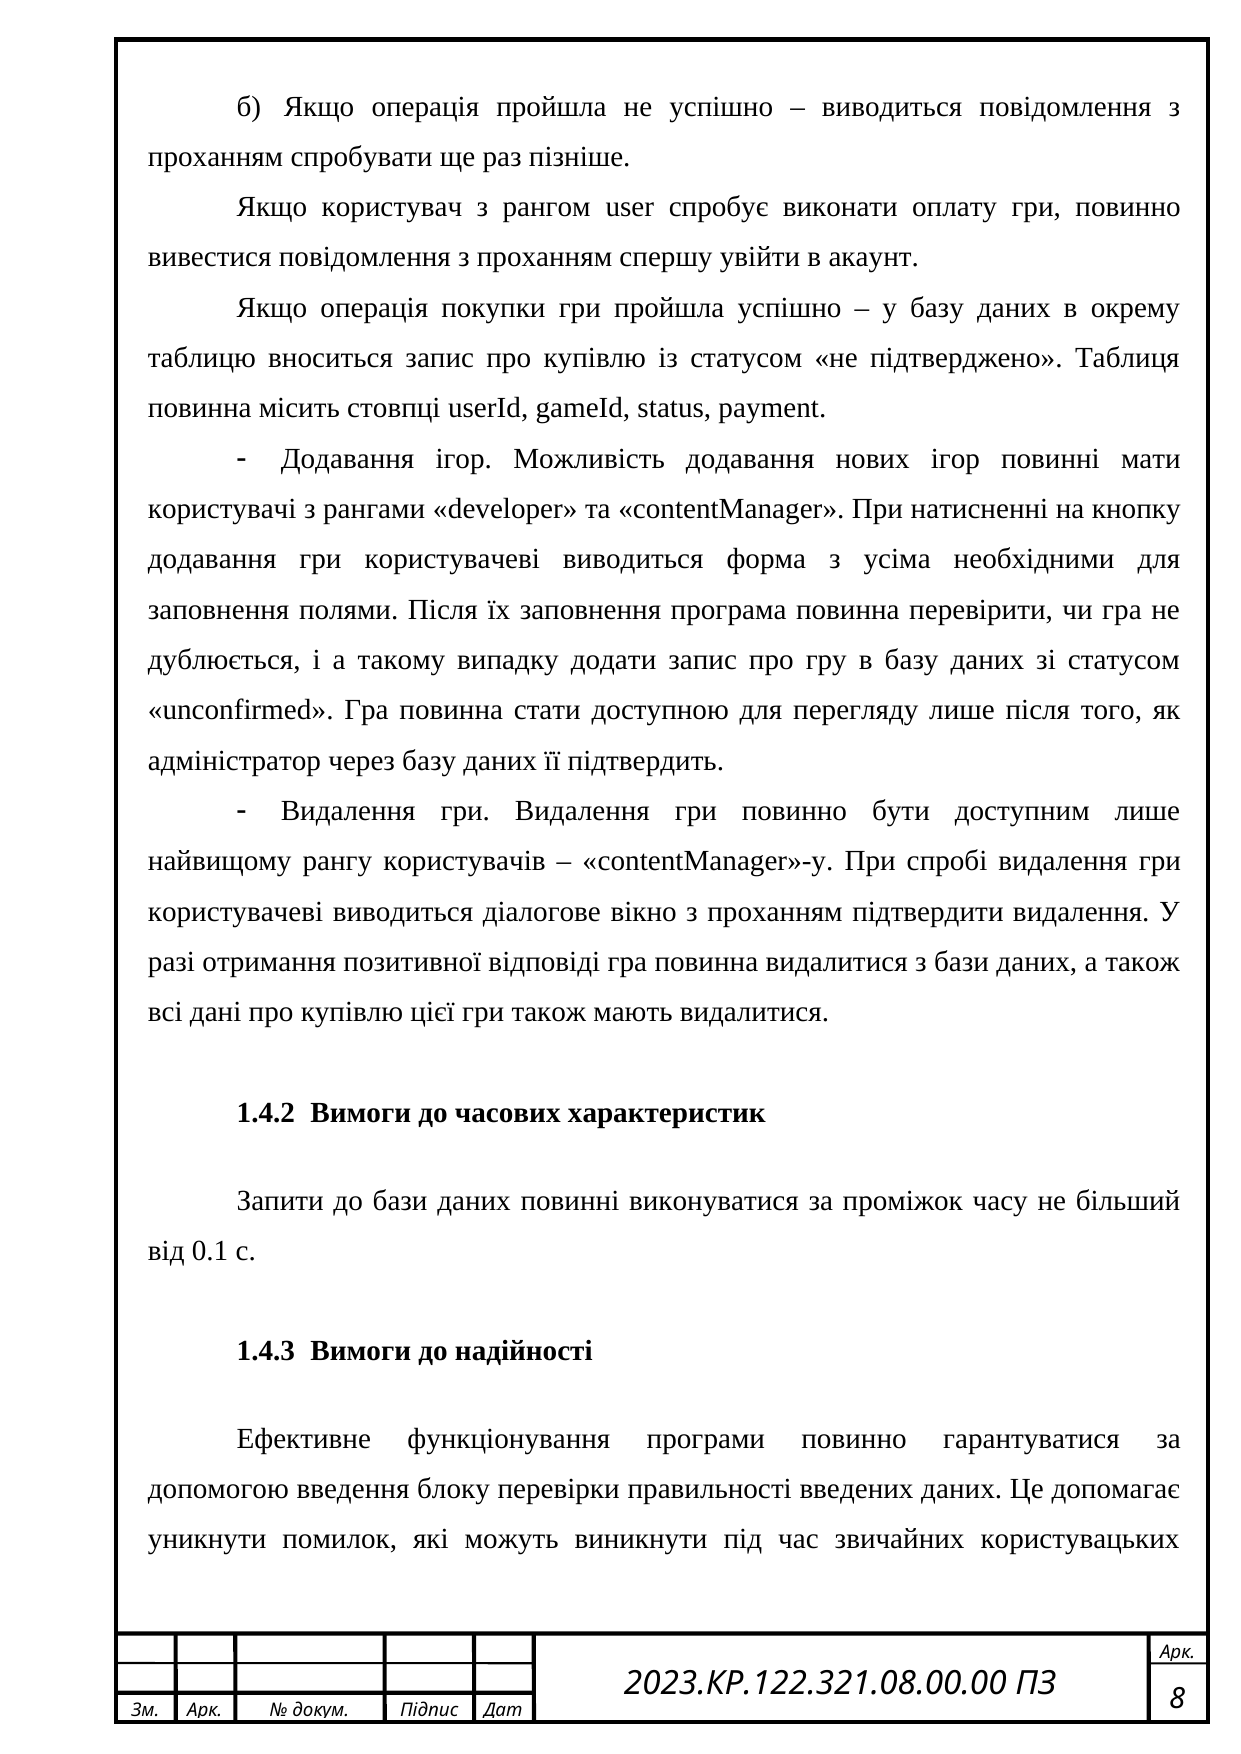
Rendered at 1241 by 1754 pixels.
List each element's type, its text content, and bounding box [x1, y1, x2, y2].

subtitle Вимоги до надійності [148, 1333, 1181, 1367]
subtitle Вимоги до часових характеристик [148, 1095, 1181, 1128]
text Якщо операція покупки гри пройшла успішно – у базу даних в окрему таблицю вноситься запис про купівлю із статусом «не підтверджено». Таблиця повинна місить стовпці userId, gameId, status, payment. [148, 290, 1181, 424]
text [148, 1421, 1181, 1555]
text Якщо операція пройшла не успішно – виводиться повідомлення з проханням спробувати ще раз пізніше. [148, 89, 1181, 172]
text Додавання ігор. Можливість додавання нових ігор повинні мати користувачі з рангами «developer» та «contentManager». При натисненні на кнопку додавання гри користувачеві виводиться форма з усіма необхідними для заповнення полями. Після їх заповнення програма повинна перевірити, чи гра не дублюється, і а такому випадку додати запис про гру в базу даних зі статусом «unconfirmed». Гра повинна стати доступною для перегляду лише після того, як адміністратор через базу даних її підтвердить. [148, 441, 1181, 776]
text Запити до бази даних повинні виконуватися за проміжок часу не більший від 0.1 с. [148, 1183, 1181, 1266]
text Видалення гри. Видалення гри повинно бути доступним лише найвищому рангу користувачів – «contentManager»-у. При спробі видалення гри користувачеві виводиться діалогове вікно з проханням підтвердити видалення. У разі отримання позитивної відповіді гра повинна видалитися з бази даних, а також всі дані про купівлю цієї гри також мають видалитися. [148, 793, 1181, 1028]
text Якщо користувач з рангом user спробує виконати оплату гри, повинно вивестися повідомлення з проханням спершу увійти в акаунт. [148, 189, 1181, 273]
